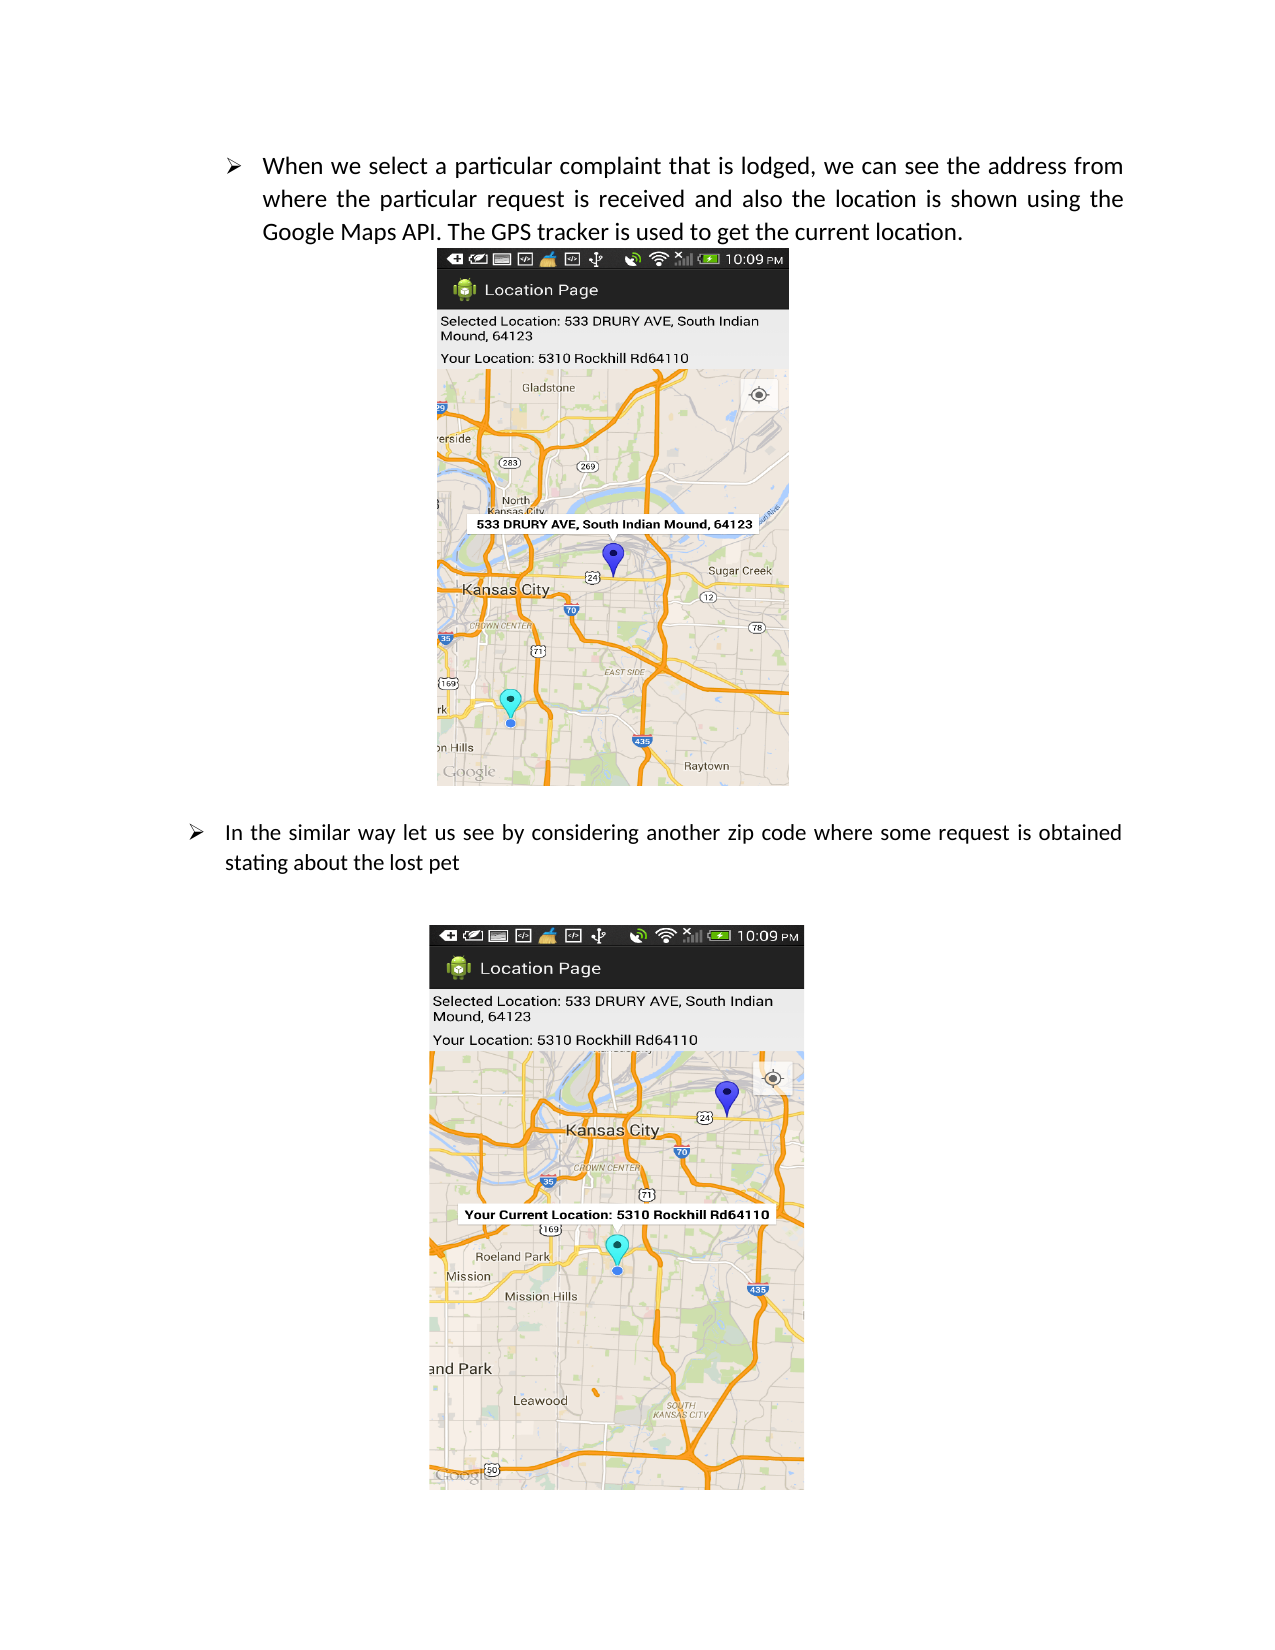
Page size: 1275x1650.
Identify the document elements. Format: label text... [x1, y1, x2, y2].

list In the similar way let us see by considering another zip code where some request is obtained stating about the lost pet [187, 818, 1125, 876]
picture [429, 925, 805, 1490]
picture [437, 248, 789, 786]
list When we select a particular complaint that is lodged, we can see the address from where the particular request is received and also the location is shown using the Google Maps API. The GPS tracker is used to get the current location. [225, 150, 1125, 246]
